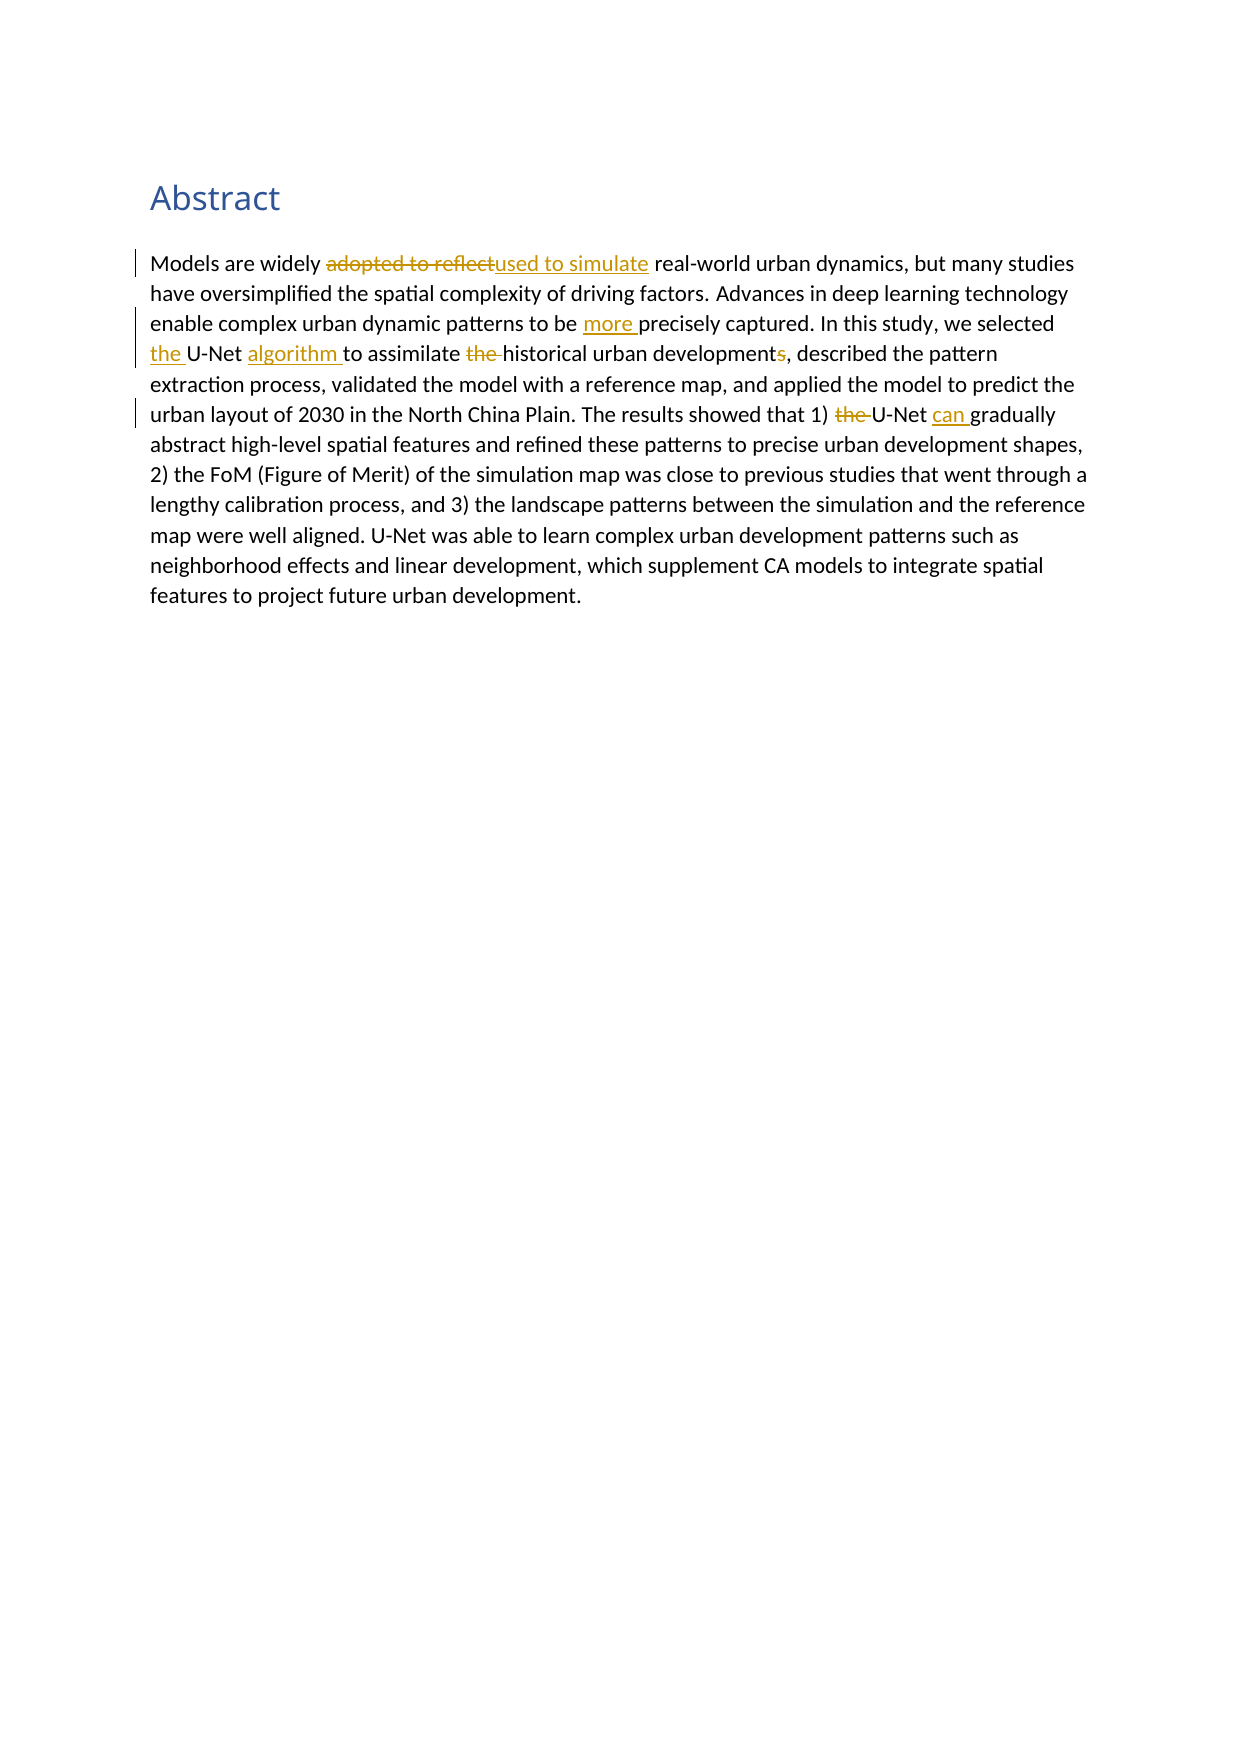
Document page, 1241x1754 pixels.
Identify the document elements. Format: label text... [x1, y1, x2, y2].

subtitle Abstract [150, 175, 1090, 220]
text Models are widely real-world urban dynamics, but many studies have oversimplified the spatial complexity of driving factors. Advances in deep learning technology enable complex urban dynamic patterns to be precisely captured. In this study, we selected U-Net to assimilate historical urban development, described the pattern extraction process, validated the model with a reference map, and applied the model to predict the urban layout of 2030 in the North China Plain. The results showed that 1) U-Net gradually abstract high-level spatial features and refined these patterns to precise urban development shapes, 2) the FoM (Figure of Merit) of the simulation map was close to previous studies that went through a lengthy calibration process, and 3) the landscape patterns between the simulation and the reference map were well aligned. U-Net was able to learn complex urban development patterns such as neighborhood effects and linear development, which supplement CA models to integrate spatial features to project future urban development. [150, 249, 1090, 609]
